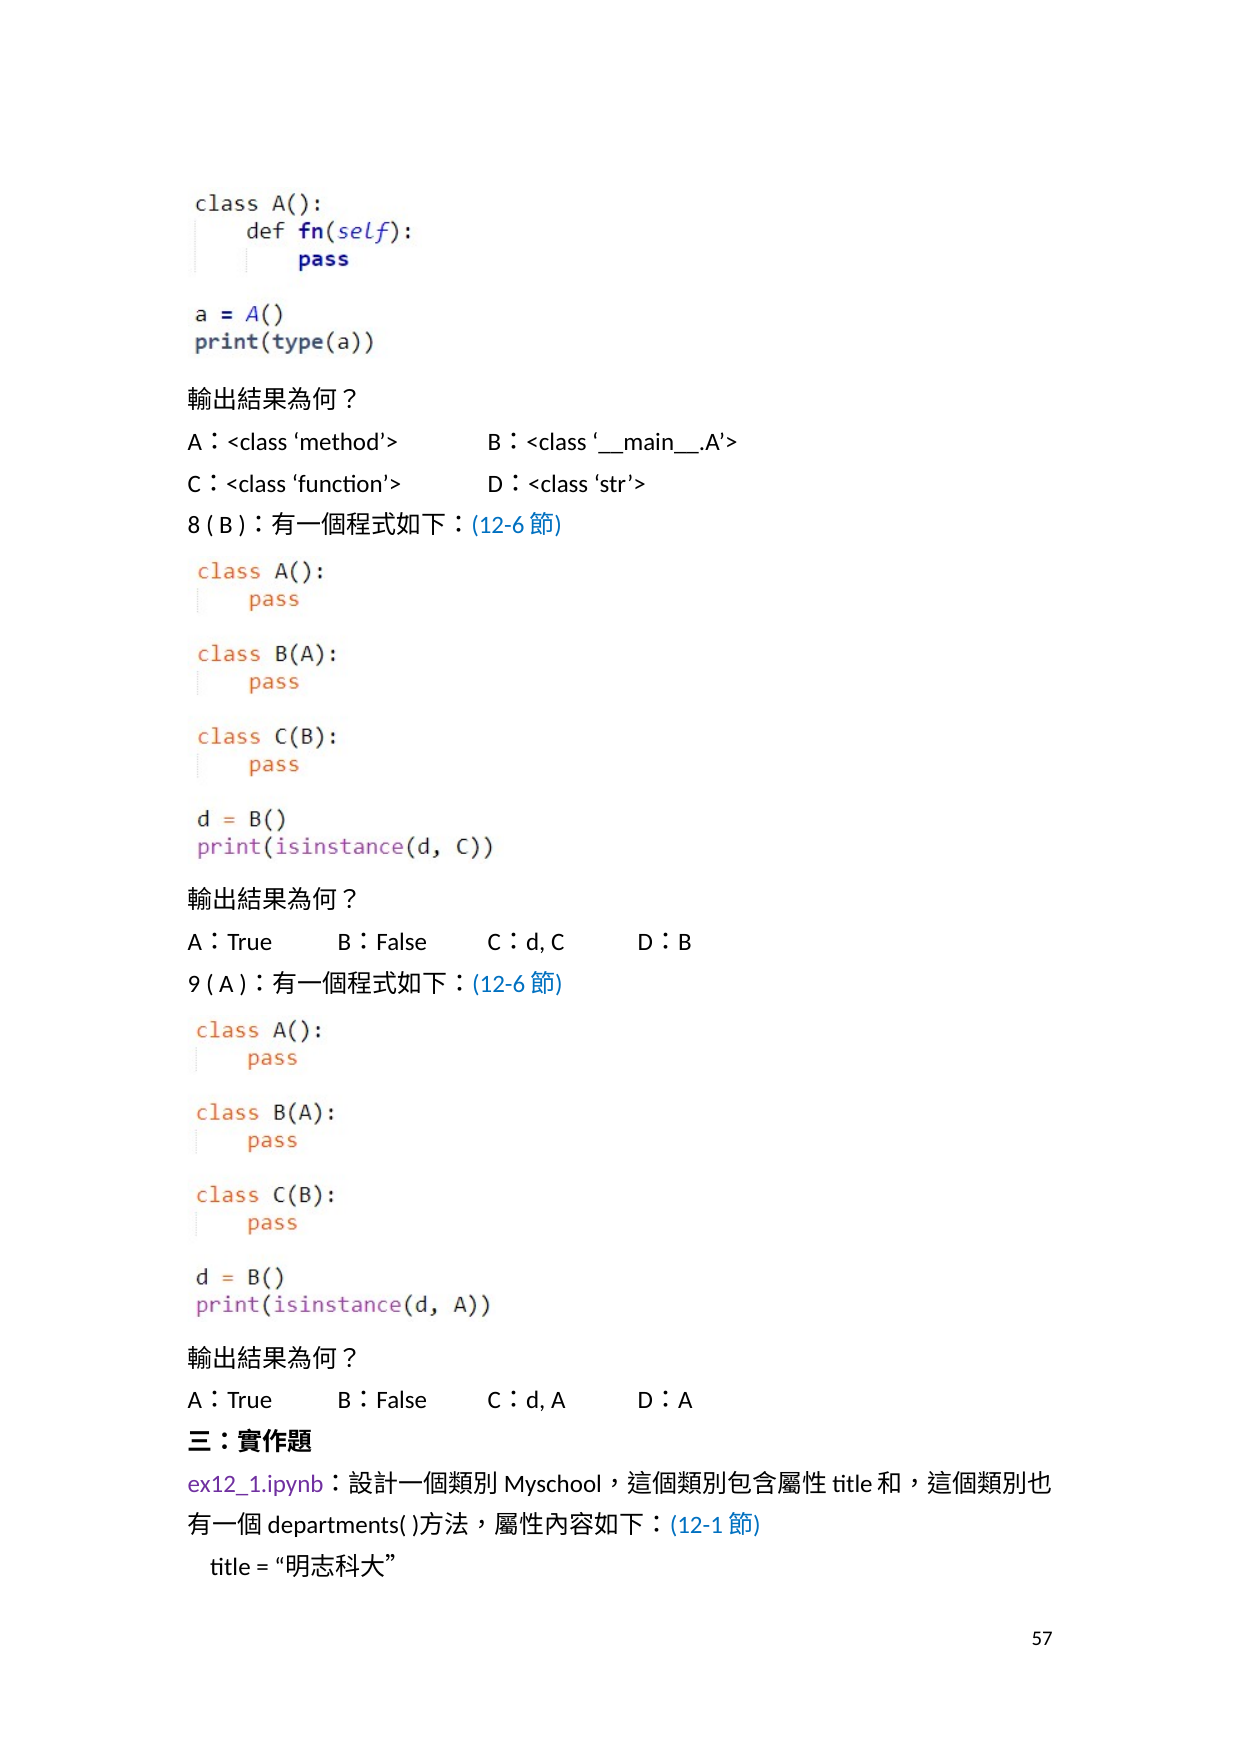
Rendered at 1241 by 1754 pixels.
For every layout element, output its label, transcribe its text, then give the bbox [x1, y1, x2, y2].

picture [187, 1015, 496, 1322]
text ex12_1.ipynb：設計一個類別Myschool，這個類別包含屬性title和，這個類別也有一個departments( )方法，屬性內容如下：(12-1節) [187, 1460, 1053, 1544]
text C：<class ‘function’> D：<class ‘str’> [187, 460, 1053, 502]
picture [187, 187, 423, 359]
text 9 ( A )：有一個程式如下：(12-6節) [187, 960, 1053, 1002]
text 三：實作題 [187, 1419, 1053, 1460]
text A：<class ‘method’> B：<class ‘__main__.A’> [187, 419, 1053, 460]
text A：True B：False C：d, A D：A [187, 1377, 1053, 1419]
text 輸出結果為何？ [187, 877, 1053, 919]
text 輸出結果為何？ [187, 377, 1053, 419]
text 8 ( B )：有一個程式如下：(12-6節) [187, 502, 1053, 544]
text 輸出結果為何？ [187, 1335, 1053, 1377]
text A：True B：False C：d, C D：B [187, 919, 1053, 960]
text title = “明志科大” [187, 1544, 1053, 1585]
picture [187, 556, 505, 864]
